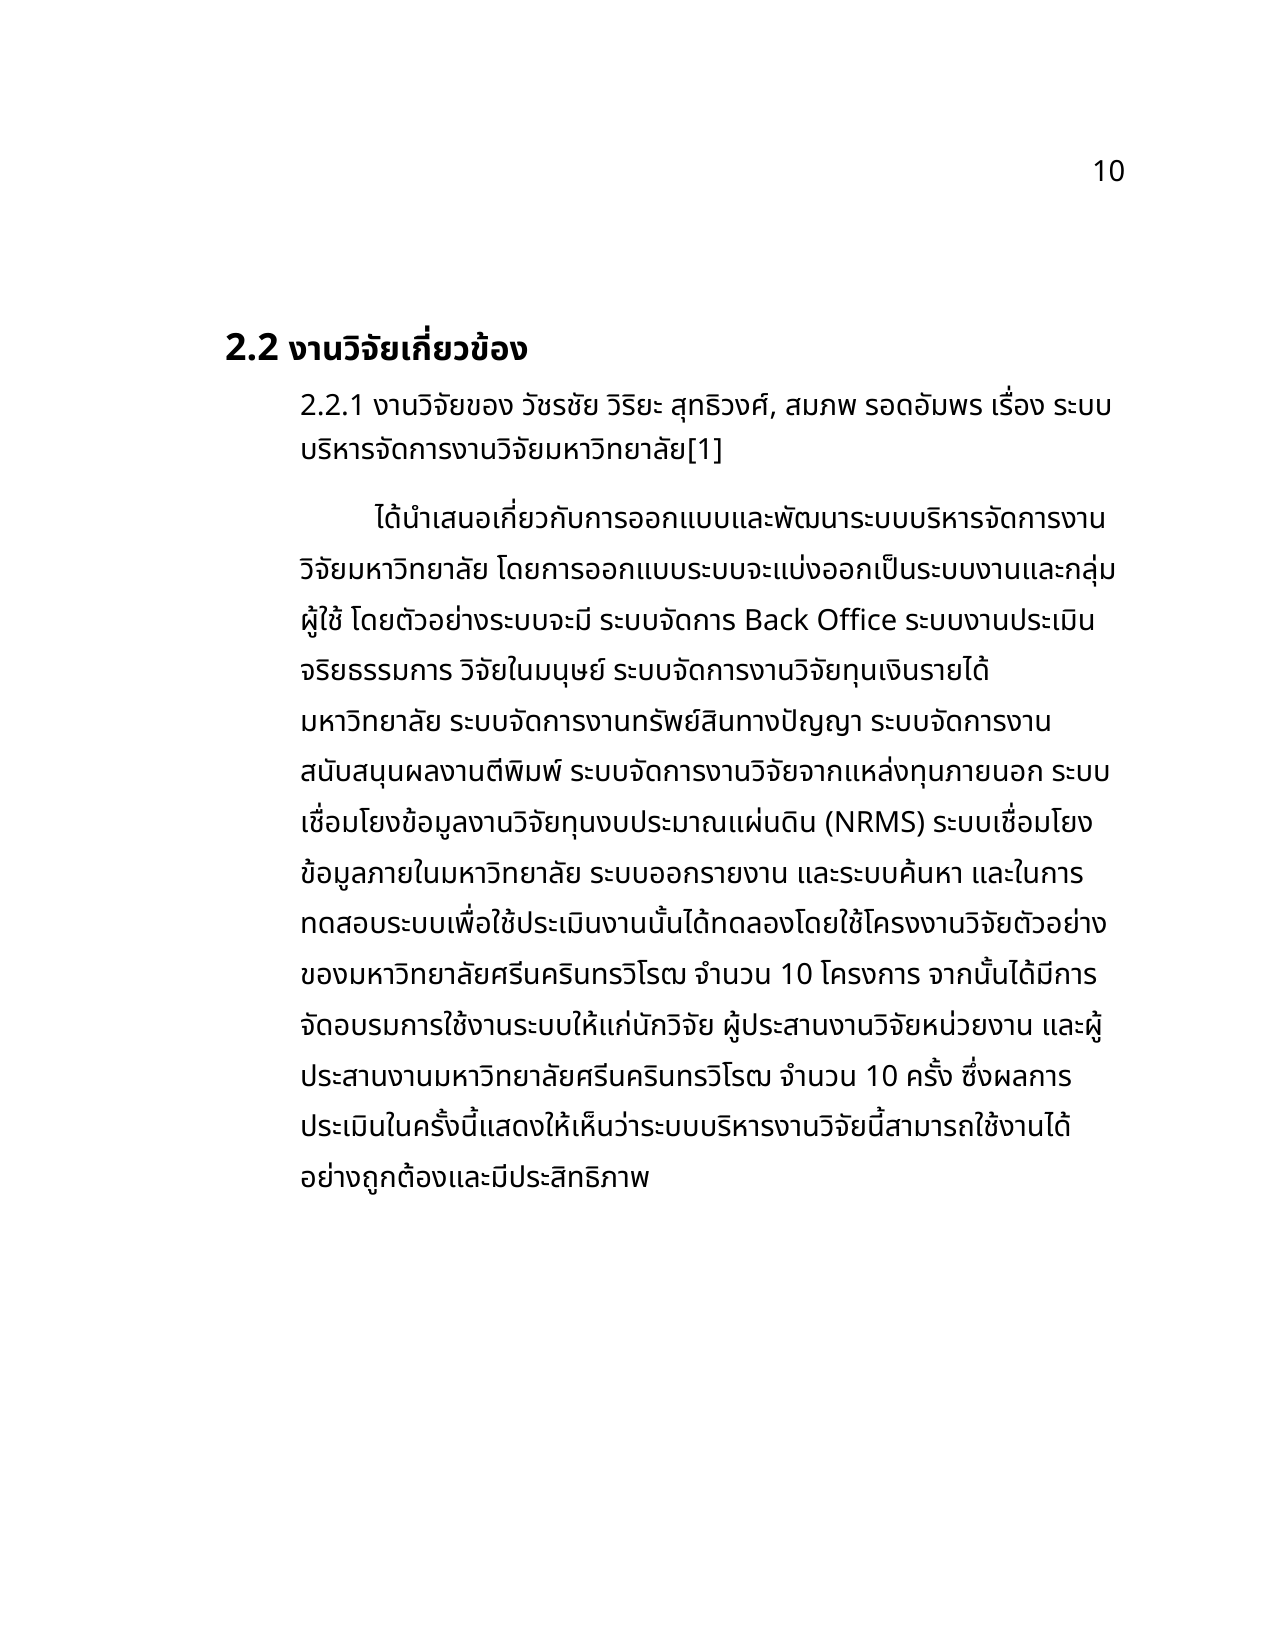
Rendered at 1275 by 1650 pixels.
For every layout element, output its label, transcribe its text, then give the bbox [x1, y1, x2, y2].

subtitle 2.2 งานวิจัยเกี่ยวข้อง [225, 321, 1125, 376]
text 2.2.1 งานวิจัยของ วัชรชัย วิริยะ สุทธิวงศ์, สมภพ รอดอัมพร เรื่อง ระบบบริหารจัดการงานวิจัยมหาวิทยาลัย[1] [300, 384, 1125, 472]
text ได้นำเสนอเกี่ยวกับการออกแบบและพัฒนาระบบบริหารจัดการงานวิจัยมหาวิทยาลัย โดยการออกแบบระบบจะแบ่งออกเป็นระบบงานและกลุ่มผู้ใช้ โดยตัวอย่างระบบจะมี ระบบจัดการ Back Office ระบบงานประเมินจริยธรรมการ วิจัยในมนุษย์ ระบบจัดการงานวิจัยทุนเงินรายได้มหาวิทยาลัย ระบบจัดการงานทรัพย์สินทางปัญญา ระบบจัดการงานสนับสนุนผลงานตีพิมพ์ ระบบจัดการงานวิจัยจากแหล่งทุนภายนอก ระบบเชื่อมโยงข้อมูลงานวิจัยทุนงบประมาณแผ่นดิน (NRMS) ระบบเชื่อมโยงข้อมูลภายในมหาวิทยาลัย ระบบออกรายงาน และระบบค้นหา และในการทดสอบระบบเพื่อใช้ประเมินงานนั้นได้ทดลองโดยใช้โครงงานวิจัยตัวอย่างของมหาวิทยาลัยศรีนครินทรวิโรฒ จำนวน 10 โครงการ จากนั้นได้มีการจัดอบรมการใช้งานระบบให้แก่นักวิจัย ผู้ประสานงานวิจัยหน่วยงาน และผู้ประสานงานมหาวิทยาลัยศรีนครินทรวิโรฒ จำนวน 10 ครั้ง ซึ่งผลการประเมินในครั้งนี้แสดงให้เห็นว่าระบบบริหารงานวิจัยนี้สามารถใช้งานได้อย่างถูกต้องและมีประสิทธิภาพ [300, 497, 1125, 1201]
